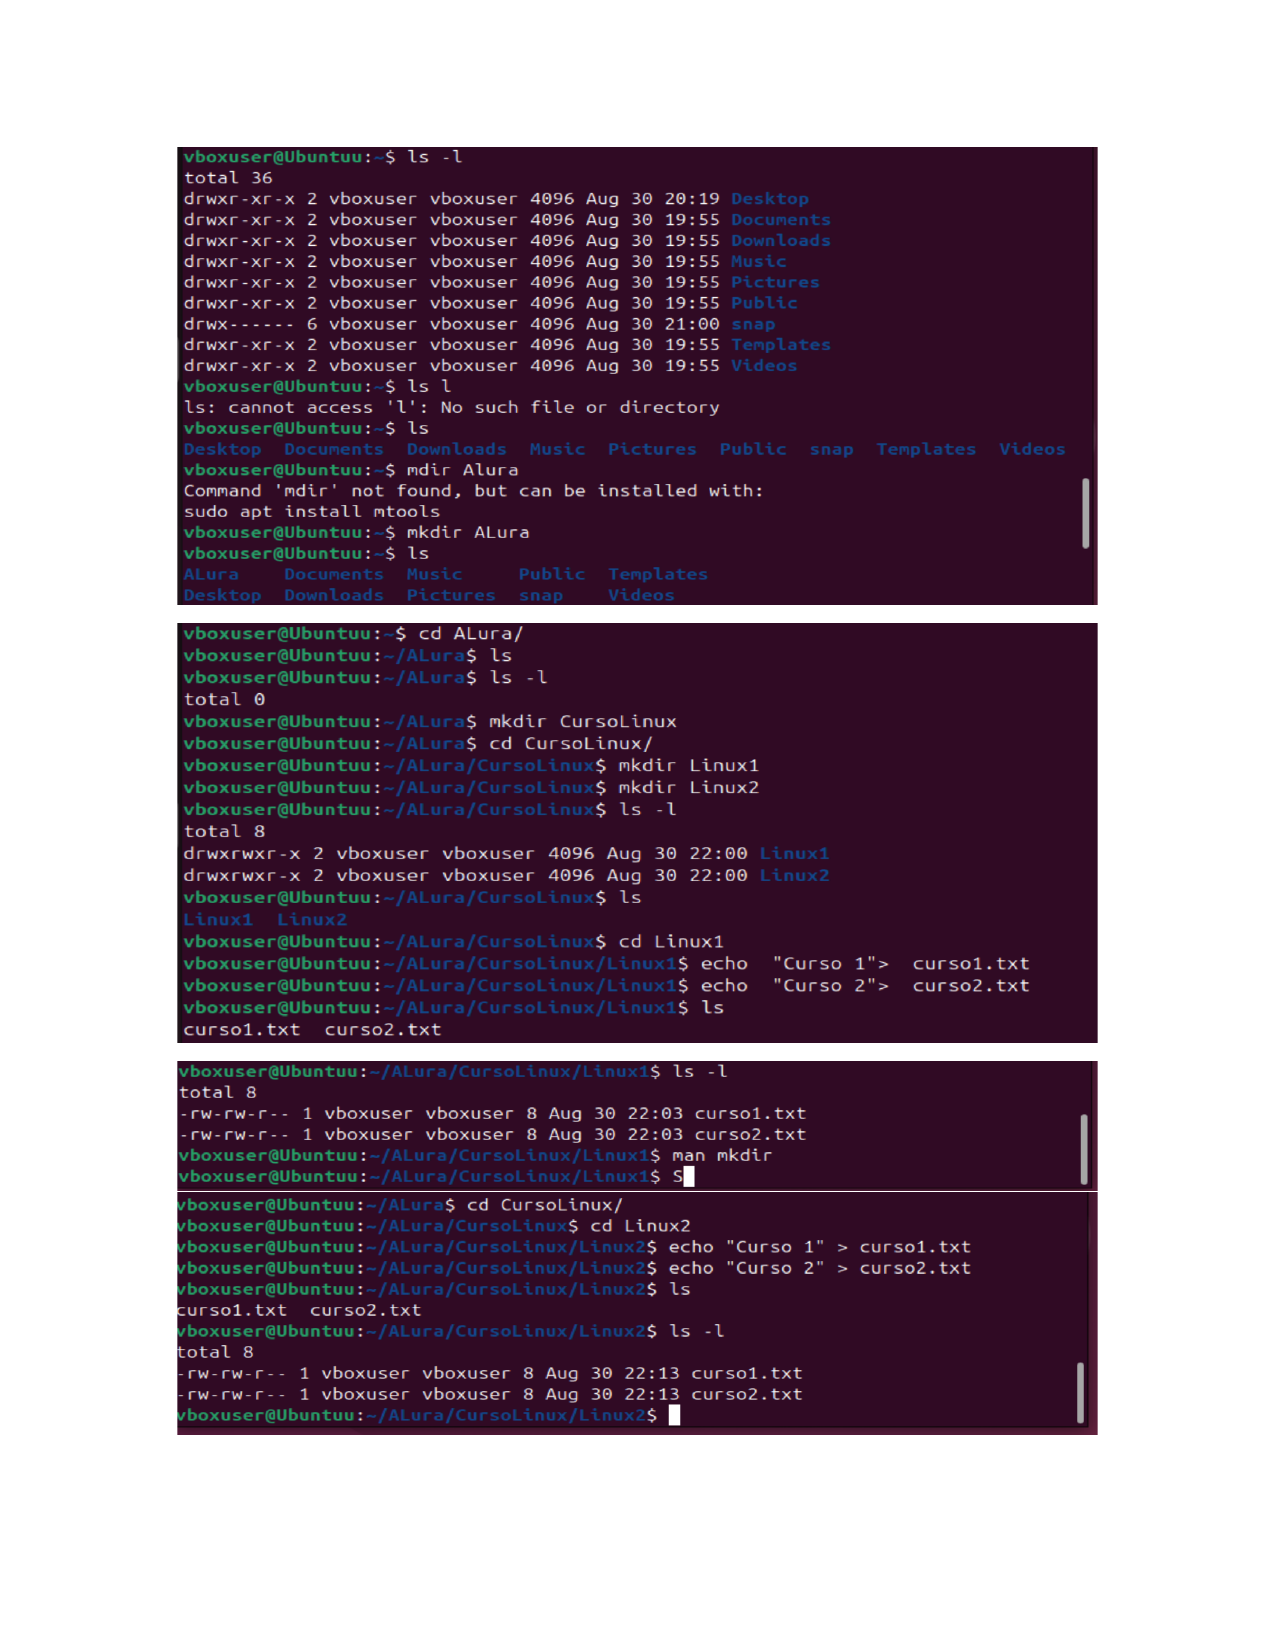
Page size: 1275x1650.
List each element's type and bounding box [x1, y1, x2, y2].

picture [177, 147, 1098, 605]
picture [177, 1061, 1098, 1191]
picture [177, 1192, 1098, 1435]
picture [177, 623, 1098, 1043]
